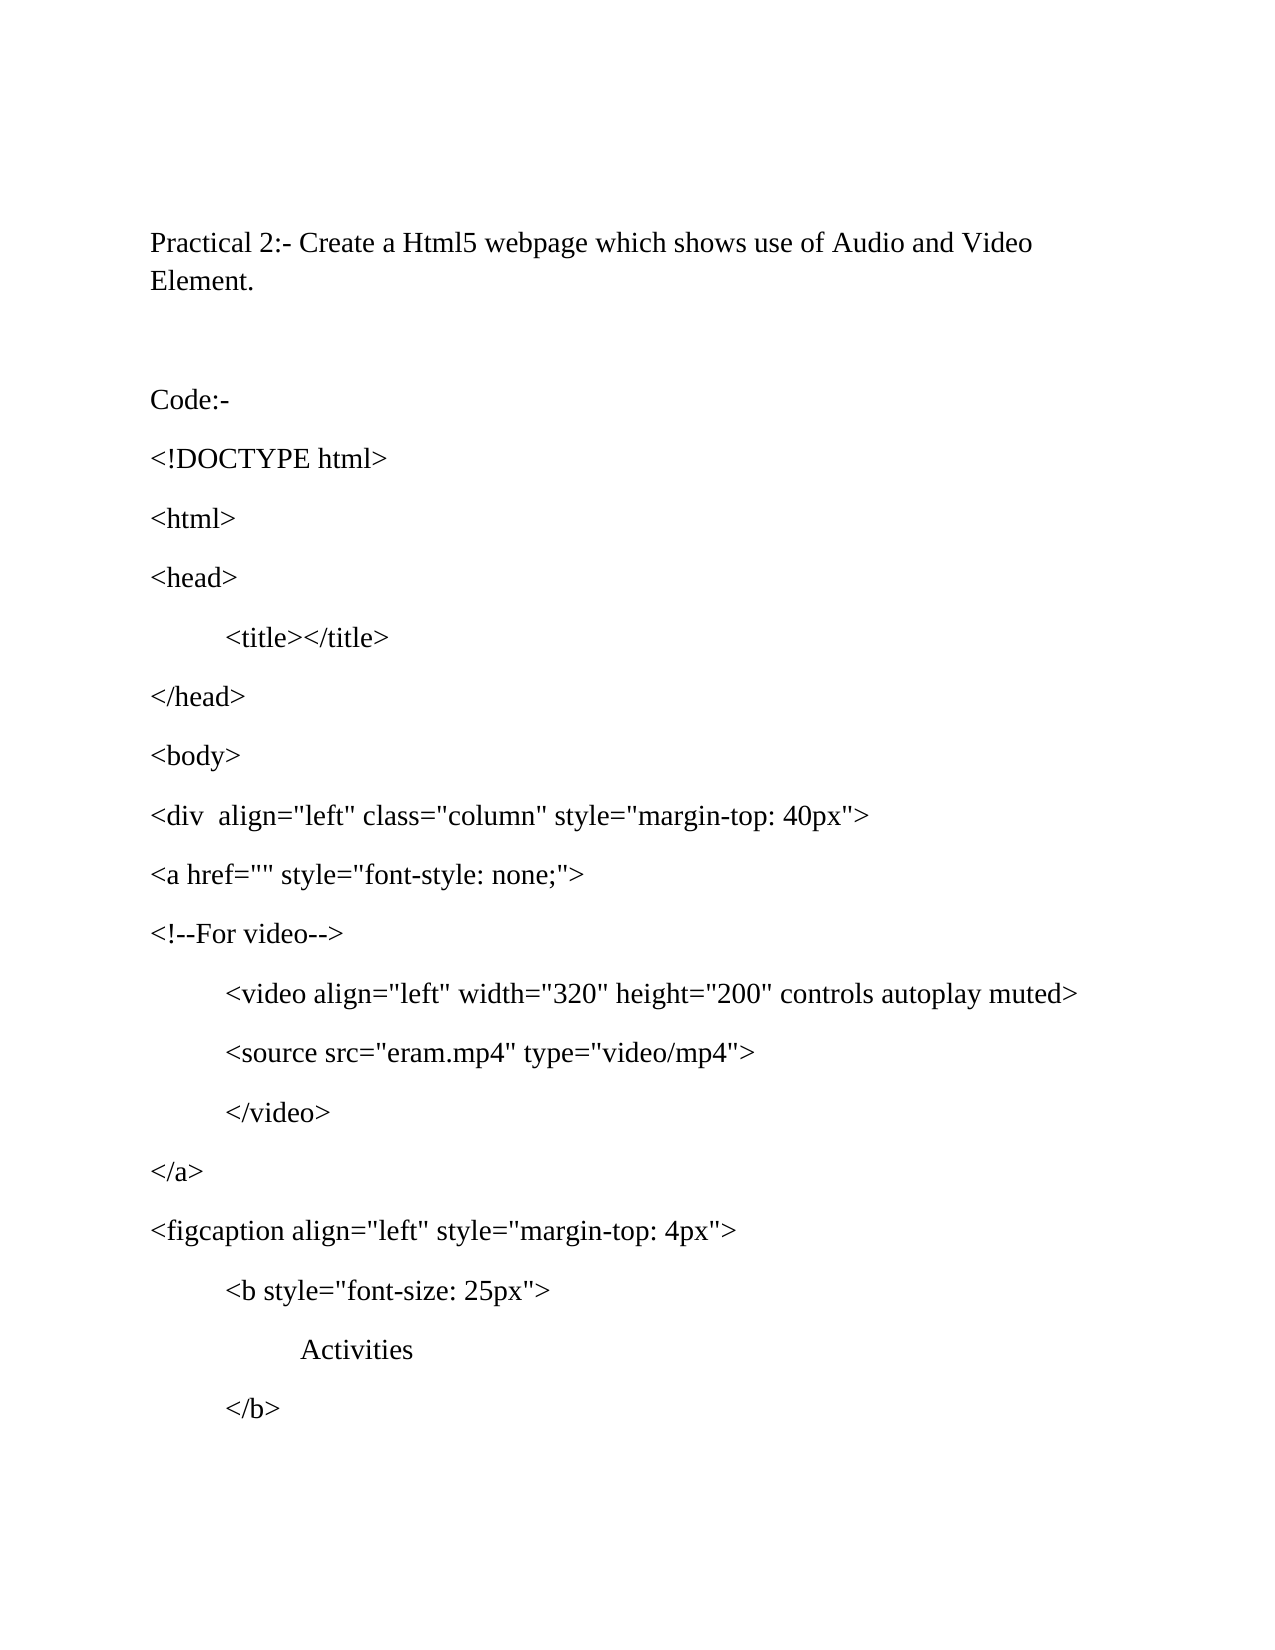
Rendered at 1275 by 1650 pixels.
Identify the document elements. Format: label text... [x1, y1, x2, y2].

text </a> [150, 1154, 1125, 1188]
text <source src="eram.mp4" type="video/mp4"> [150, 1035, 1125, 1069]
text Code:- [150, 382, 1125, 416]
text </video> [150, 1095, 1125, 1128]
text <!DOCTYPE html> [150, 442, 1125, 475]
text </head> [150, 679, 1125, 713]
text </b> [150, 1392, 1125, 1425]
text <!--For video--> [150, 917, 1125, 950]
text <head> [150, 560, 1125, 594]
text <a href="" style="font-style: none;"> [150, 857, 1125, 891]
text <html> [150, 501, 1125, 534]
text Activities [150, 1332, 1125, 1366]
text <figcaption align="left" style="margin-top: 4px"> [150, 1213, 1125, 1247]
text <div align="left" class="column" style="margin-top: 40px"> [150, 798, 1125, 831]
text Practical 2:- Create a Html5 webpage which shows use of Audio and Video Element. [150, 225, 1125, 297]
text <video align="left" width="320" height="200" controls autoplay muted> [150, 976, 1125, 1009]
text <body> [150, 738, 1125, 772]
text <title></title> [150, 620, 1125, 653]
text <b style="font-size: 25px"> [150, 1273, 1125, 1306]
